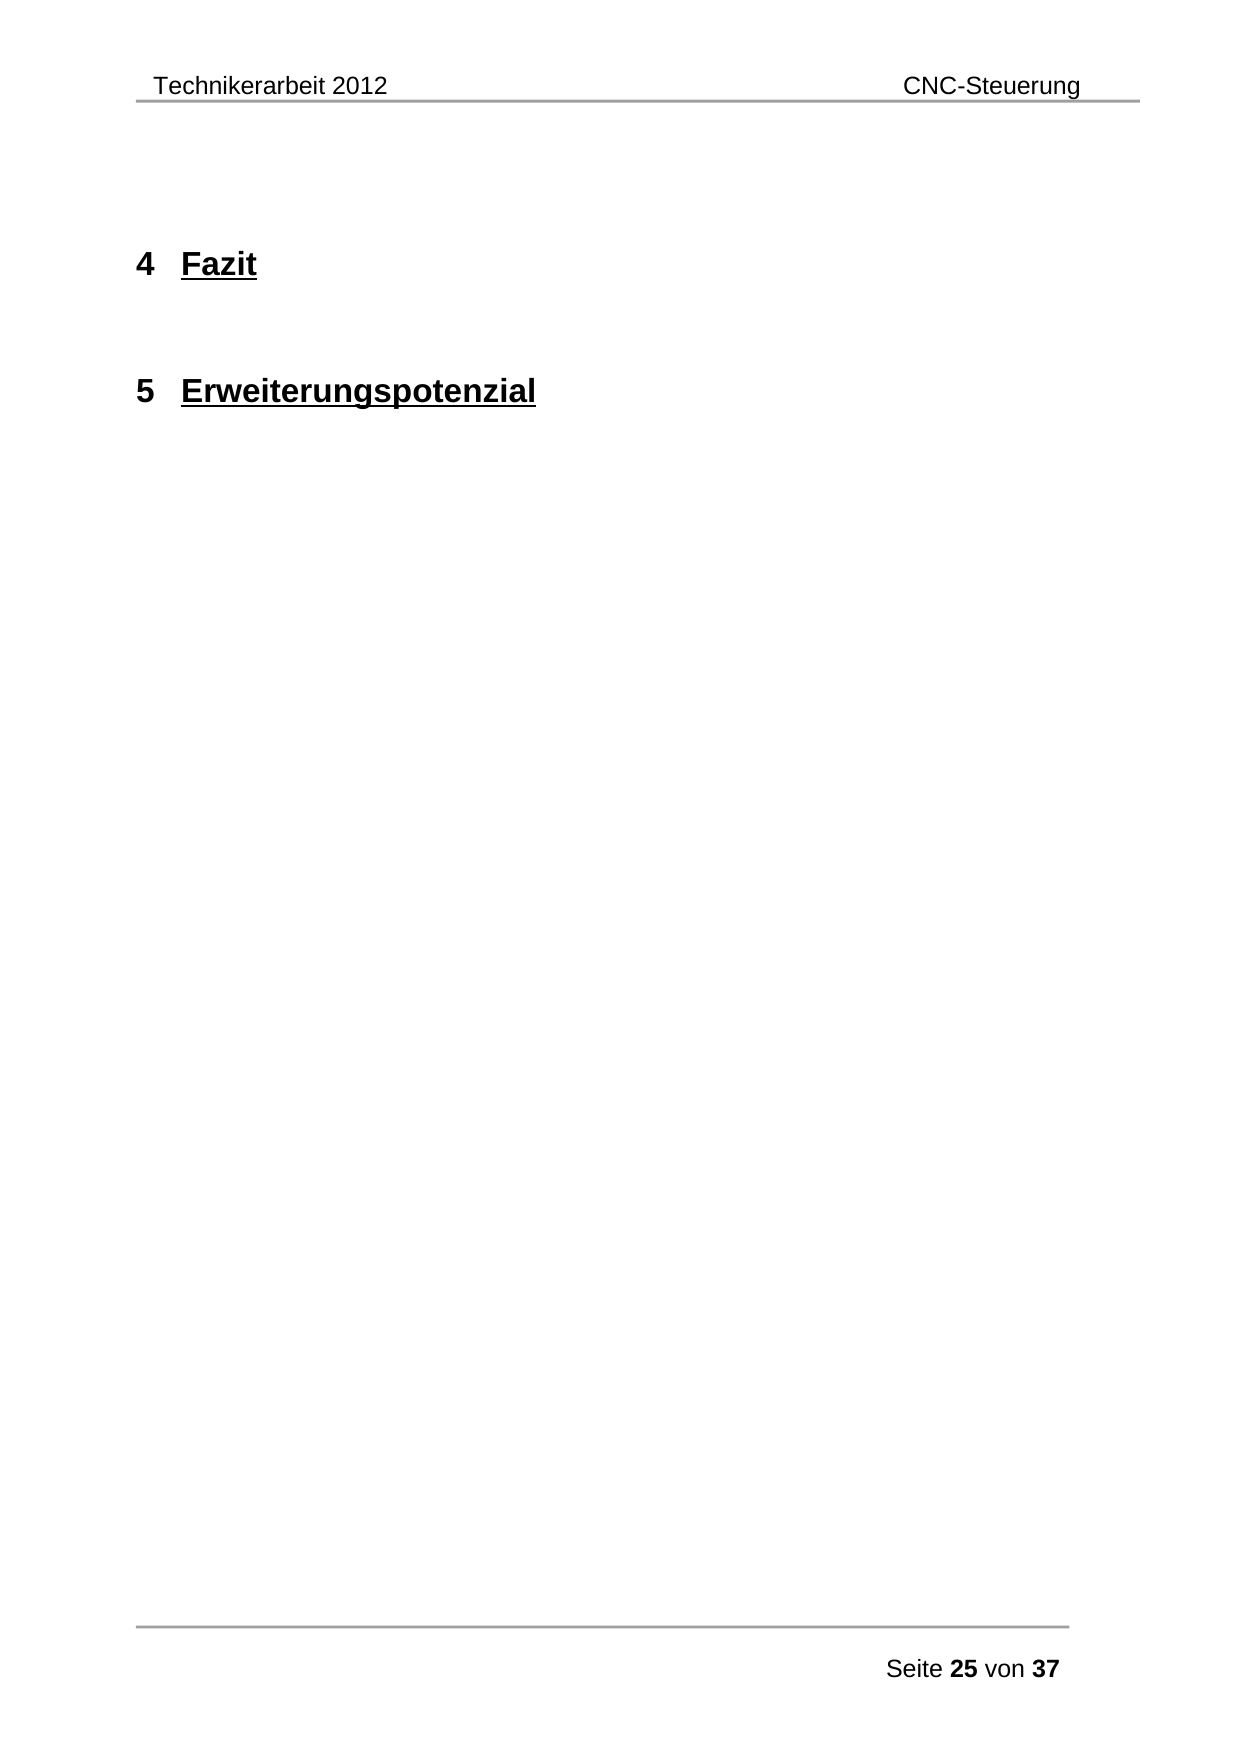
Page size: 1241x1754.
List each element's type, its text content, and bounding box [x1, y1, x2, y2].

subtitle Erweiterungspotenzial [136, 372, 1140, 410]
subtitle Fazit [136, 244, 1140, 283]
